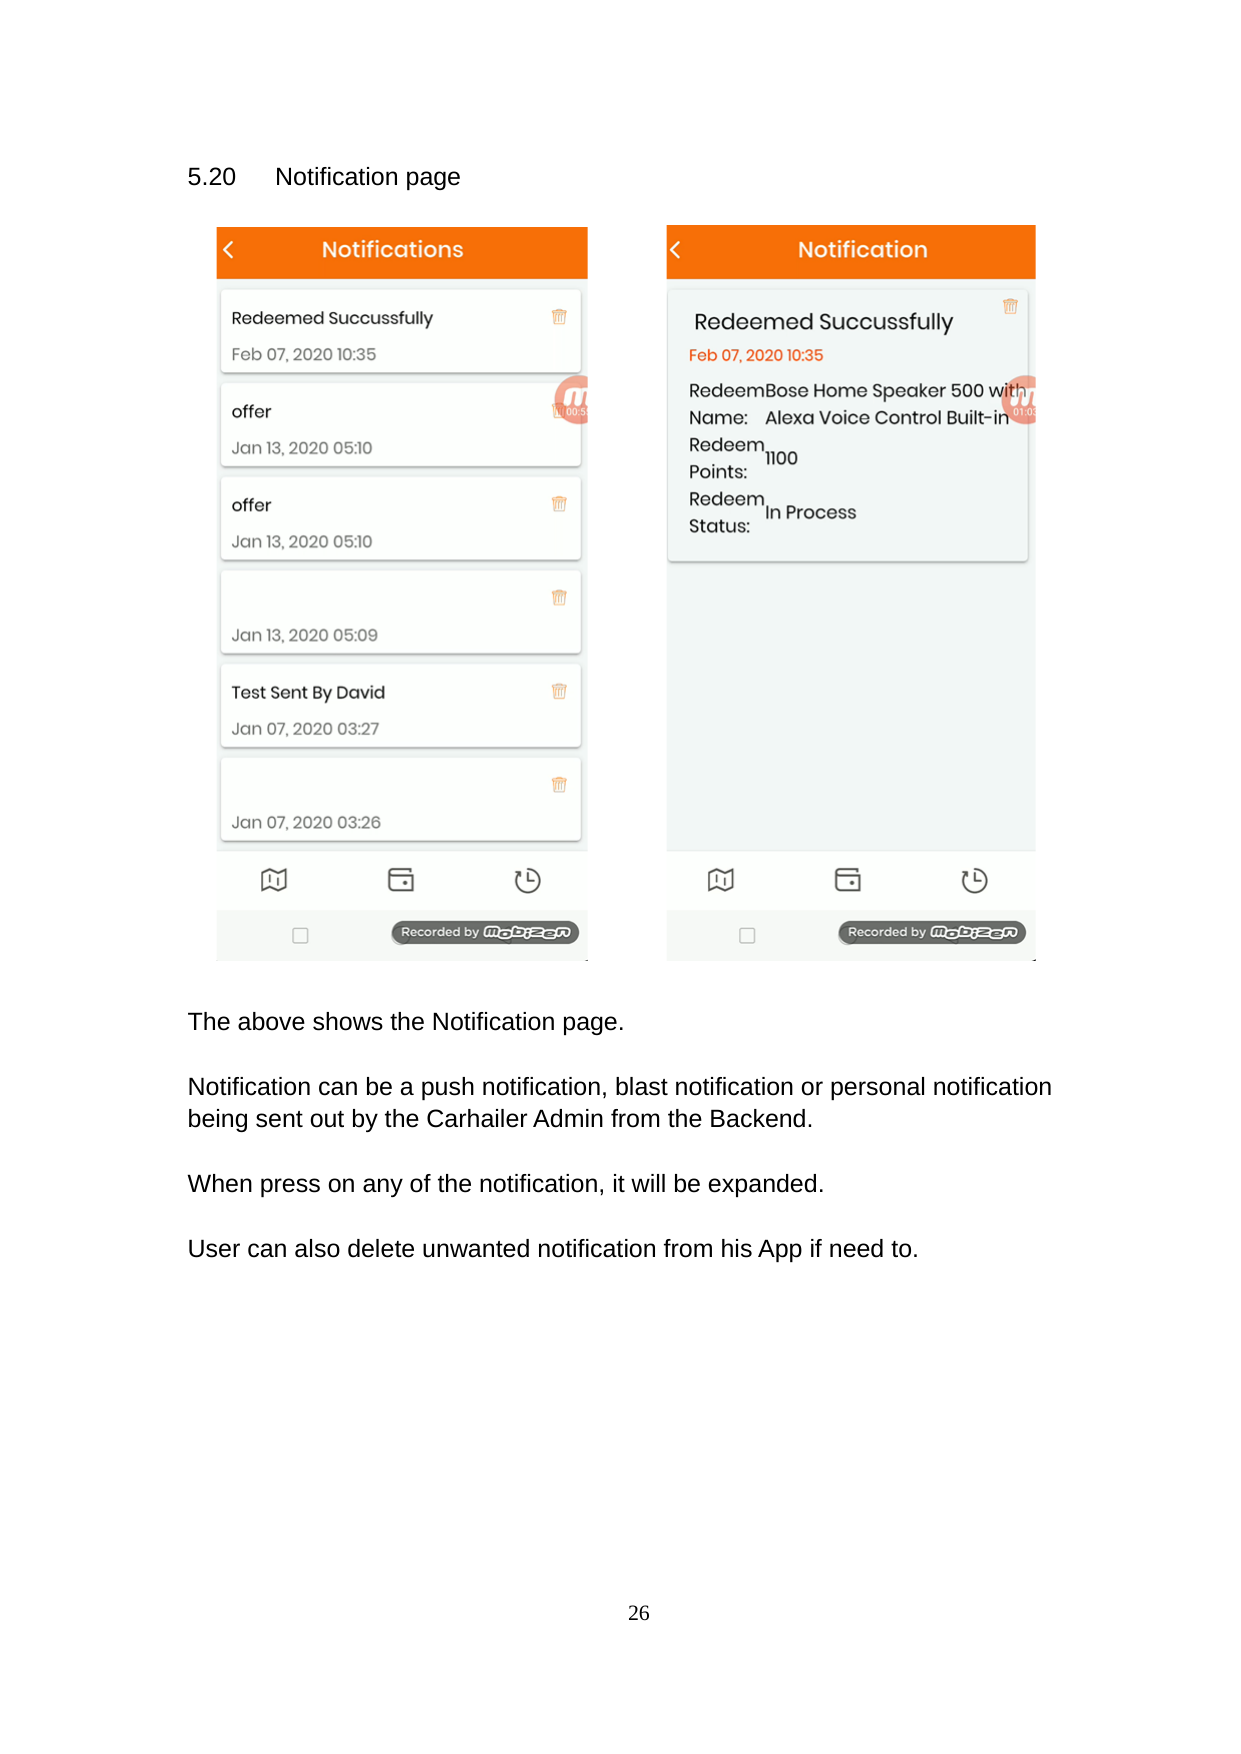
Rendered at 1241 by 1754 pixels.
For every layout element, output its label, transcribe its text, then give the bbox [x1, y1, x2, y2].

text When press on any of the notification, it will be expanded. [187, 1167, 1090, 1200]
text 5.20 Notification page [187, 160, 1090, 192]
text Notification can be a push notification, blast notification or personal notification being sent out by the Carhailer Admin from the Backend. [187, 1070, 1090, 1135]
text The above shows the Notification page. [187, 1005, 1090, 1037]
text User can also delete unwanted notification from his App if need to. [187, 1232, 1090, 1265]
picture [666, 225, 1036, 961]
picture [216, 227, 588, 961]
